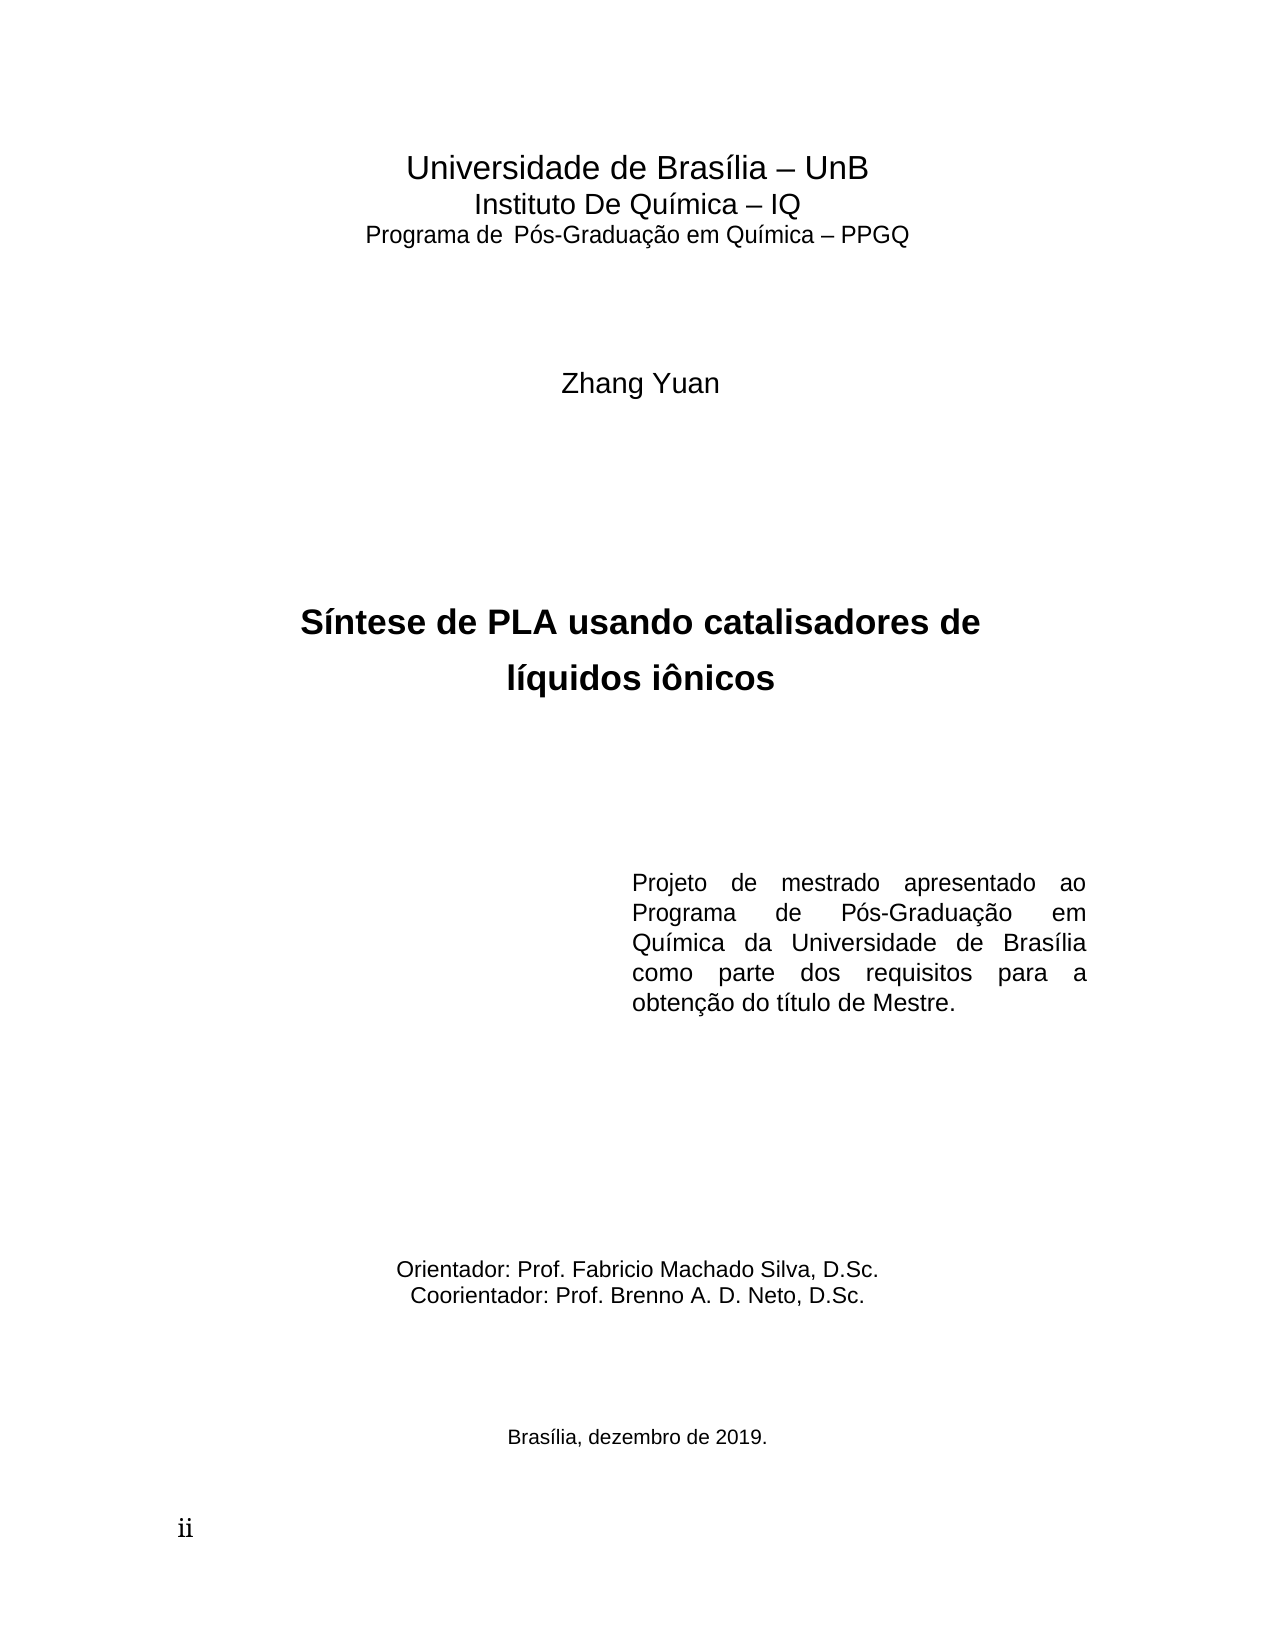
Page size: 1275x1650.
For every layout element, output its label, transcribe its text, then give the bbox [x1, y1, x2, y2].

text Universidade de Brasília – UnB [177, 148, 1098, 187]
text Síntese de PLA usando catalisadores de líquidos iônicos [235, 601, 1047, 698]
text Zhang Yuan [234, 366, 1047, 400]
text Coorientador: Prof. Brenno A. D. Neto, D.Sc. [177, 1282, 1098, 1308]
text Projeto de mestrado apresentado ao Programa de Pós-Graduação em Química da Universidade de Brasília como parte dos requisitos para a obtenção do título de Mestre. [632, 868, 1087, 1017]
text Orientador: Prof. Fabricio Machado Silva, D.Sc. [177, 1256, 1098, 1282]
text Instituto De Química – IQ Programa de Pós-Graduação em Química – PPGQ [177, 187, 1098, 249]
text Brasília, dezembro de 2019. [177, 1425, 1098, 1449]
